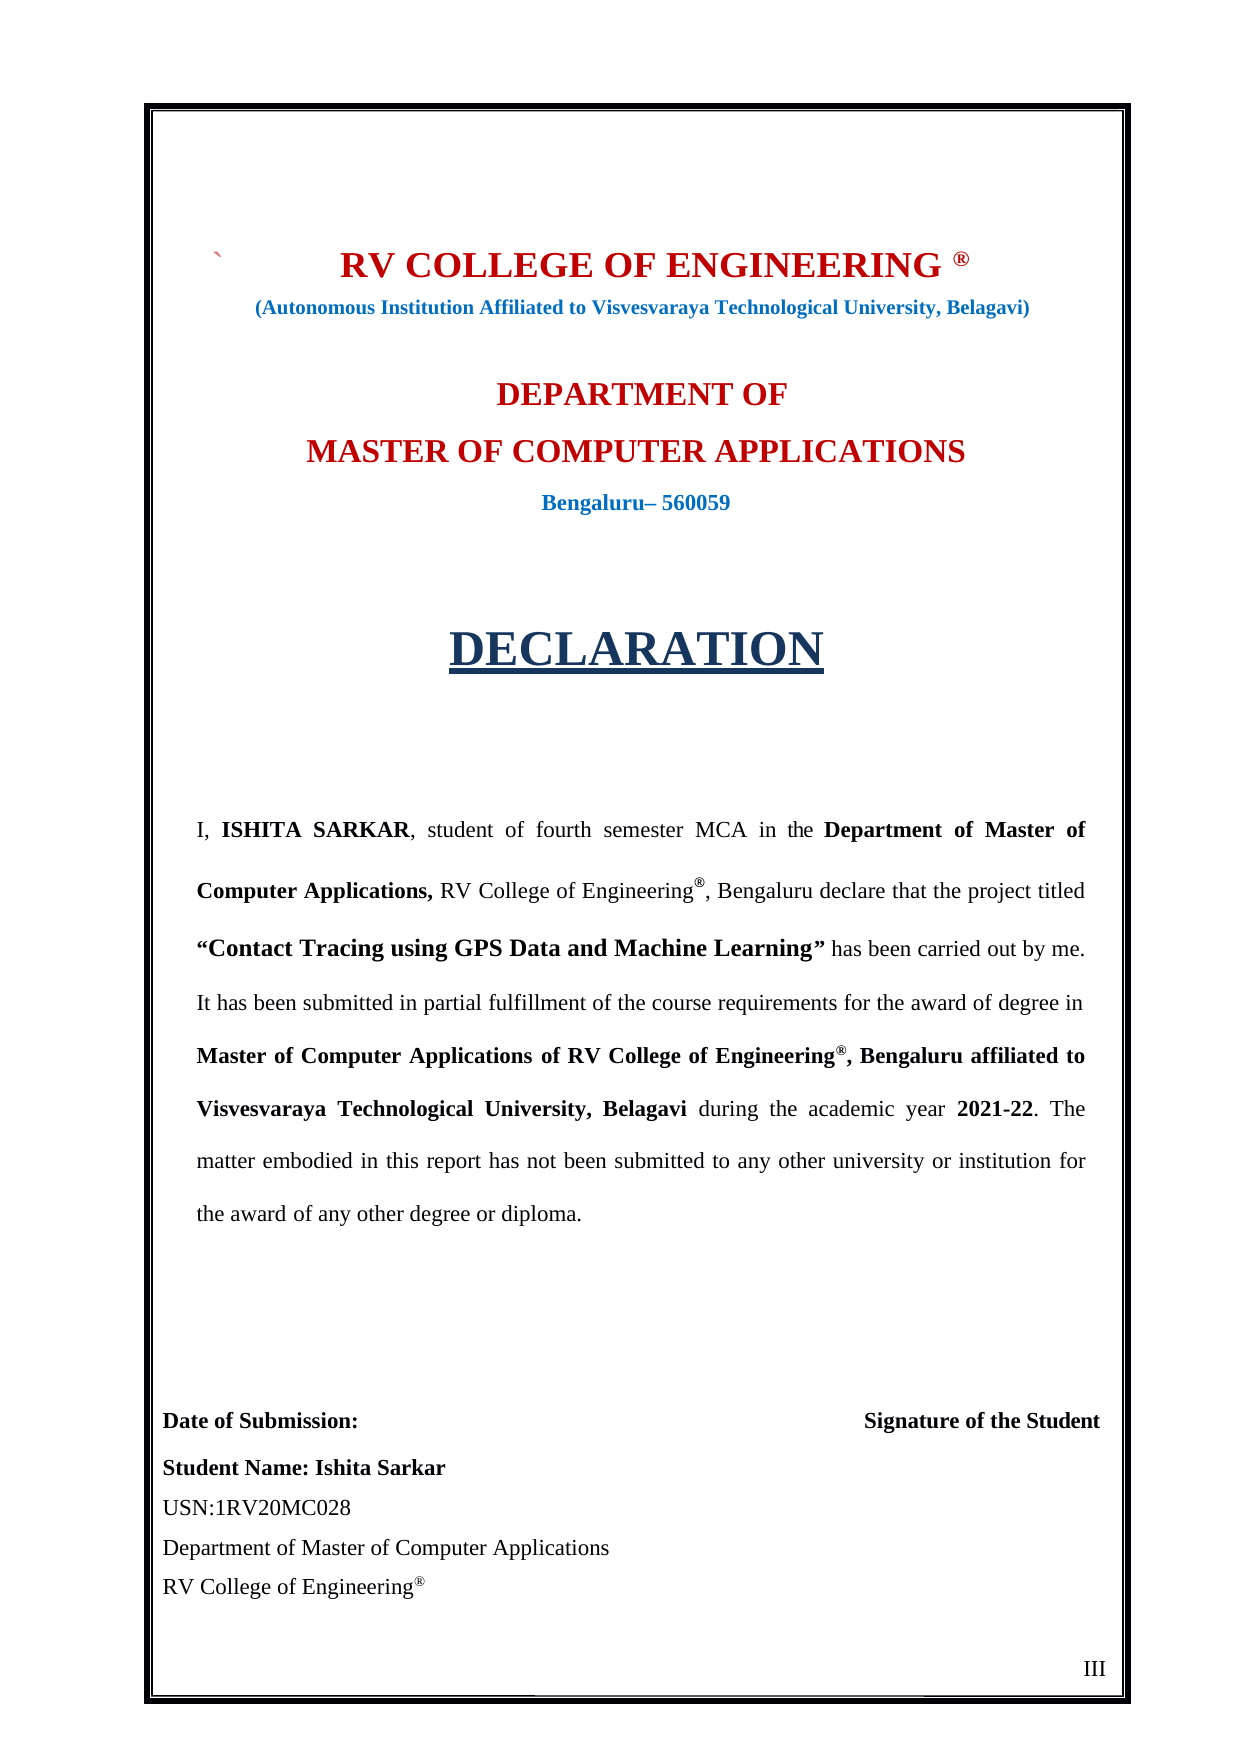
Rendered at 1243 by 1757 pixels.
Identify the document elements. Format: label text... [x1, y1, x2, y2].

text Bengaluru– 560059 [239, 489, 1032, 515]
text USN:1RV20MC028 [162, 1494, 1128, 1520]
title DECLARATION [241, 619, 1032, 676]
text ` RV COLLEGE OF ENGINEERING ® [154, 243, 1128, 285]
text MASTER OF COMPUTER APPLICATIONS [240, 432, 1032, 470]
text I, ISHITA SARKAR, student of fourth semester MCA in the Department of Master of Computer Applications, RV College of Engineering®, Bengaluru declare that the project titled “Contact Tracing using GPS Data and Machine Learning” has been carried out by me. It has been submitted in partial fulfillment of the course requirements for the award of degree in Master of Computer Applications of RV College of Engineering®, Bengaluru affiliated to Visvesvaraya Technological University, Belagavi during the academic year 2021-22. The matter embodied in this report has not been submitted to any other university or institution for the award of any other degree or diploma. [196, 816, 1086, 1226]
text (Autonomous Institution Affiliated to Visvesvaraya Technological University, Belagavi) [253, 295, 1032, 319]
text Department of Master of Computer Applications RV College of Engineering® [162, 1534, 612, 1599]
subtitle DEPARTMENT OF [252, 374, 1032, 412]
text Date of Submission: Signature of the Student Student Name: Ishita Sarkar [162, 1387, 1102, 1480]
